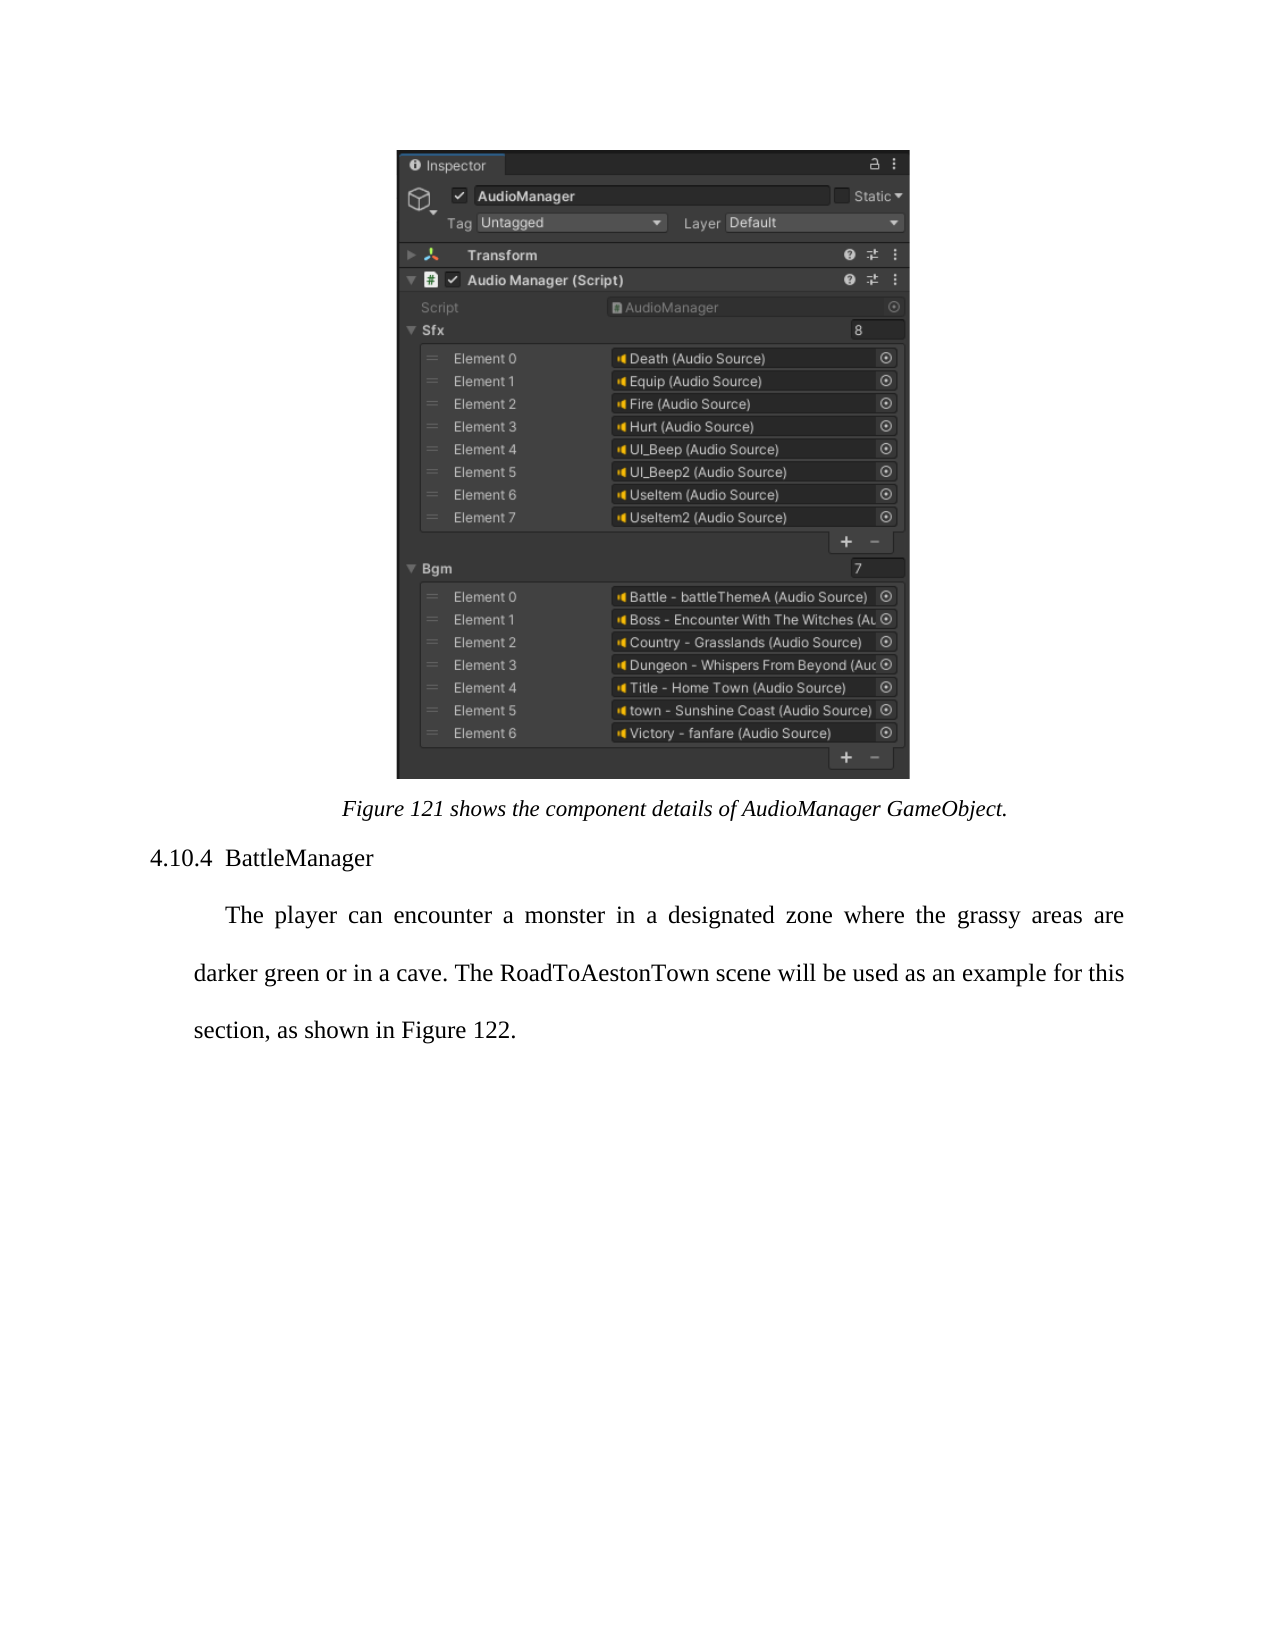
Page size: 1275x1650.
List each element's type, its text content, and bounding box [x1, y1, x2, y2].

picture [396, 150, 910, 779]
subtitle BattleManager [150, 843, 1125, 871]
text The player can encounter a monster in a designated zone where the grassy areas are darker green or in a cave. The RoadToAestonTown scene will be used as an example for this section, as shown in Figure 122. [194, 900, 1125, 1044]
